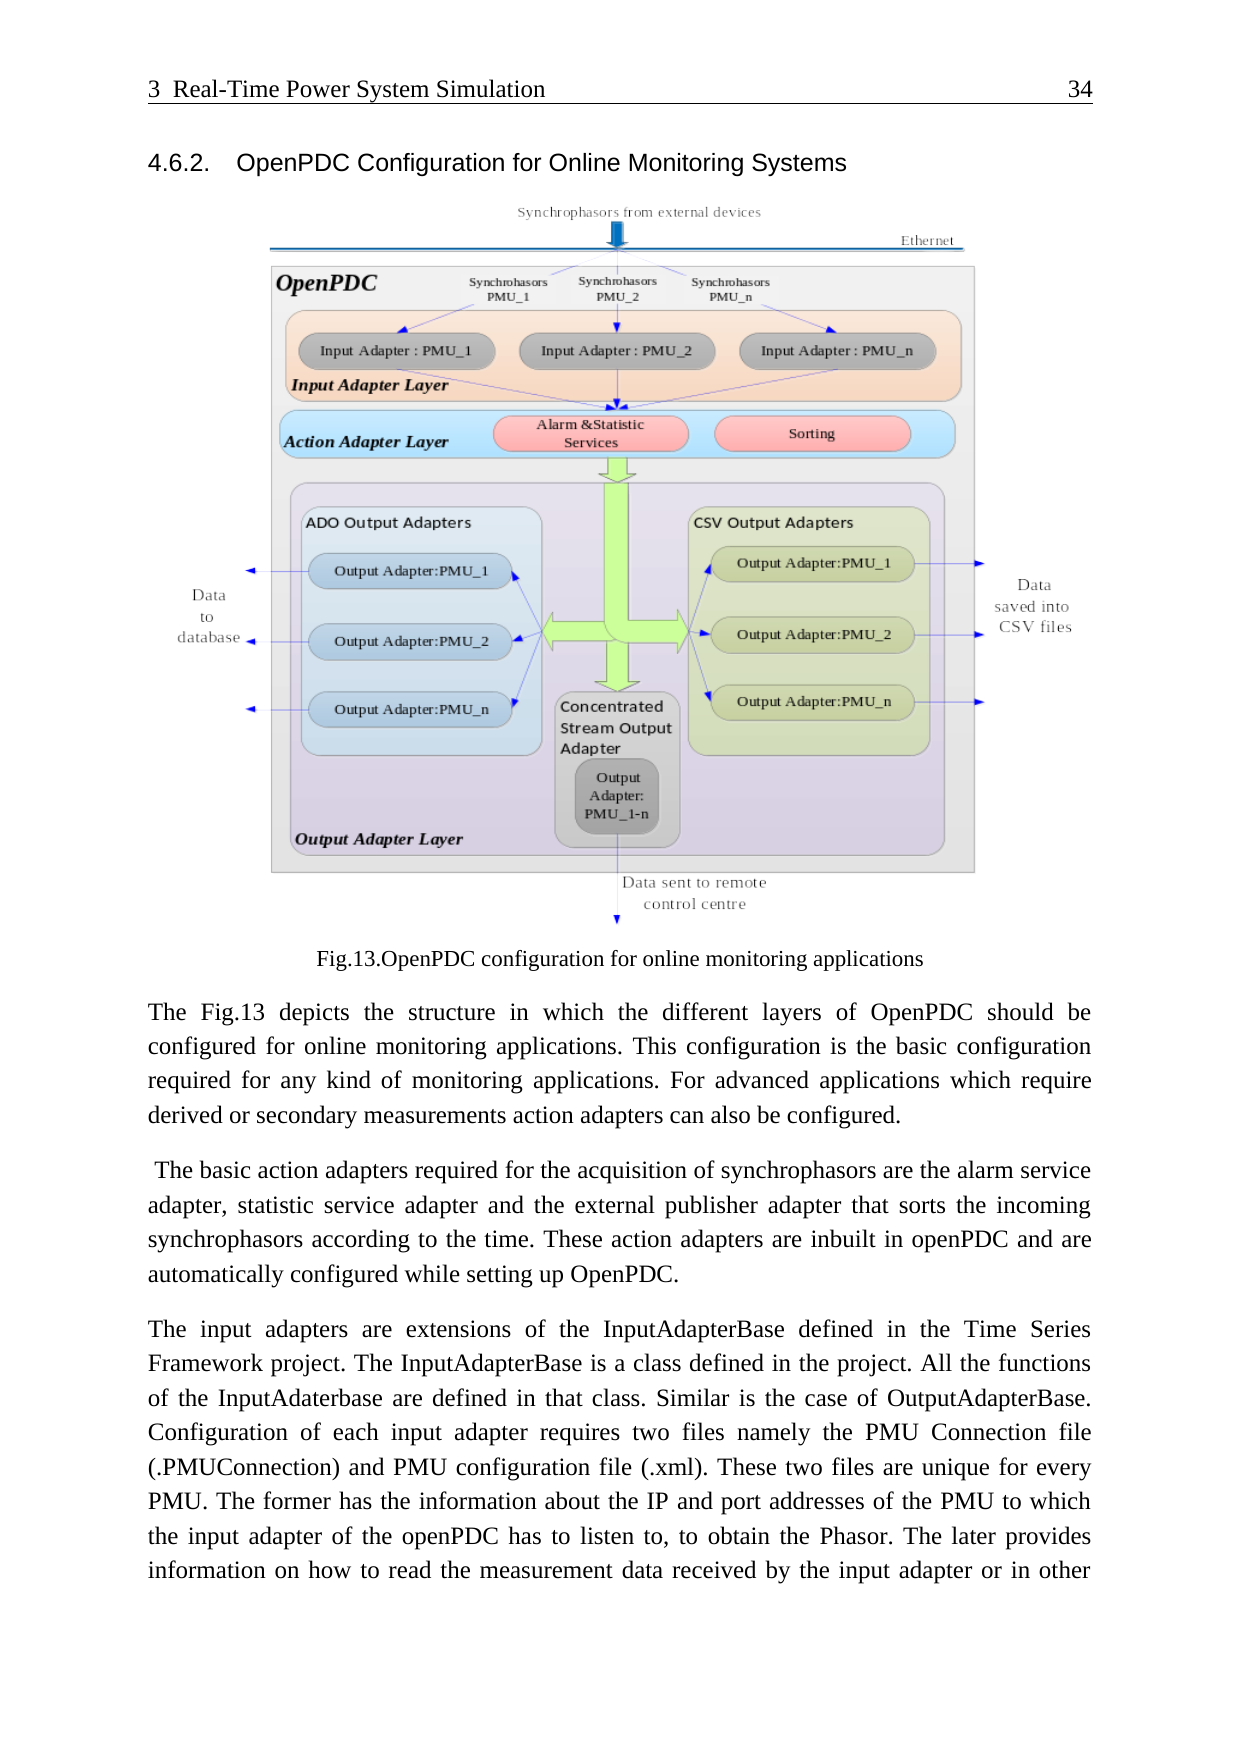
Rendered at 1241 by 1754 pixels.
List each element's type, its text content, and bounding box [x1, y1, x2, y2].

text Fig.13.OpenPDC configuration for online monitoring applications [148, 946, 1093, 972]
title OpenPDC Configuration for Online Monitoring Systems [148, 148, 1093, 176]
text The Fig.13 depicts the structure in which the different layers of OpenPDC should be configured for online monitoring applications. This configuration is the basic configuration required for any kind of monitoring applications. For advanced applications which require derived or secondary measurements action adapters can also be configured. [148, 997, 1093, 1129]
text The basic action adapters required for the acquisition of synchrophasors are the alarm service adapter, statistic service adapter and the external publisher adapter that sorts the incoming synchrophasors according to the time. These action adapters are inbuilt in openPDC and are automatically configured while setting up OpenPDC. [148, 1155, 1093, 1287]
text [148, 1314, 1093, 1584]
